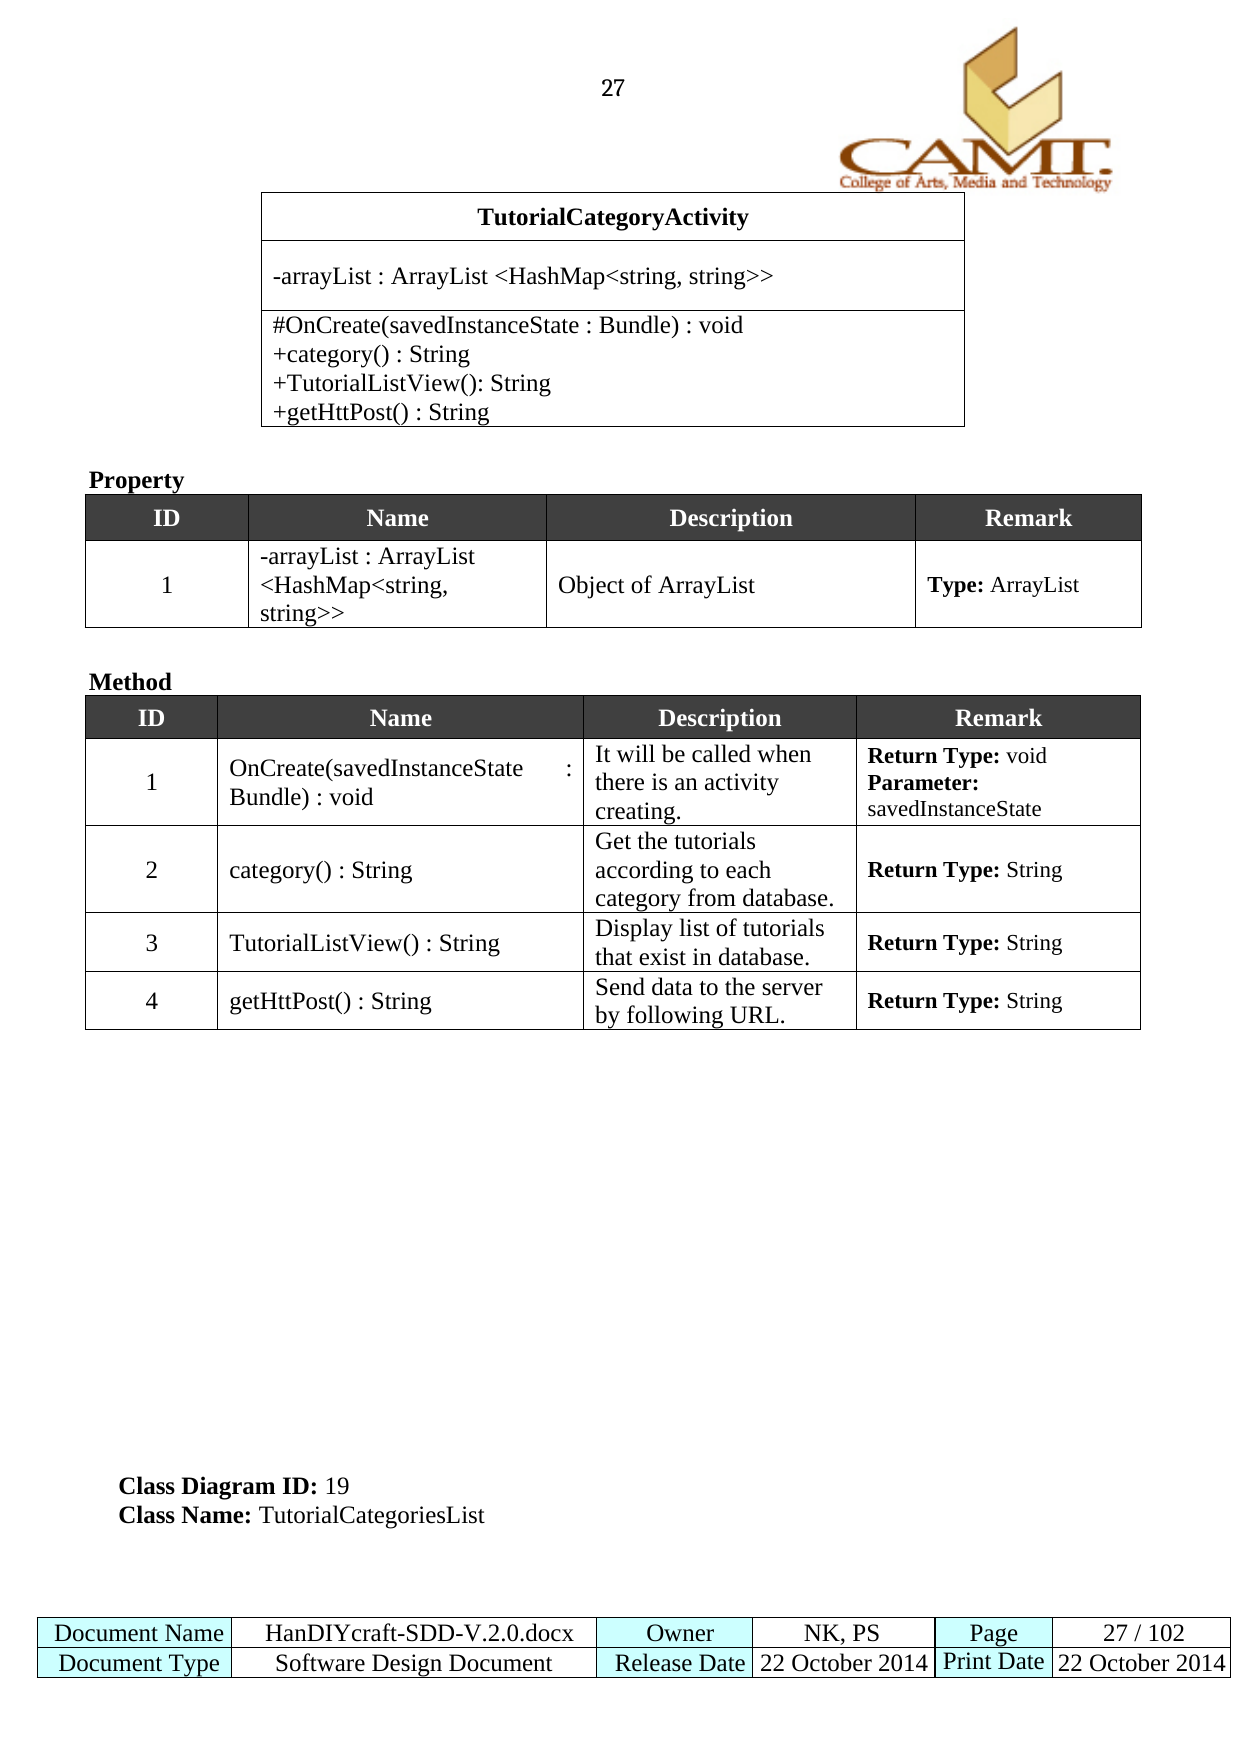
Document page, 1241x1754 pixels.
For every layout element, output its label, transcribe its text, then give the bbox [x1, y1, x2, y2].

table_header Name [218, 696, 583, 738]
table_cell getHttPost() : String [218, 972, 583, 1029]
table_cell OnCreate(savedInstanceState : Bundle) : void [218, 739, 583, 825]
table_cell Return Type: String [857, 972, 1140, 1029]
table_header Remark [916, 495, 1141, 540]
table_header Remark [857, 696, 1140, 738]
table_header TutorialCategoryActivity [262, 193, 964, 240]
table_cell 2 [86, 826, 217, 912]
table_cell -arrayList : ArrayList <HashMap<string, string>> [249, 541, 546, 627]
table_header Description [584, 696, 856, 738]
table_header ID [86, 696, 217, 738]
table_cell Return Type: String [857, 913, 1140, 971]
table_header Name [249, 495, 546, 540]
table_cell -arrayList : ArrayList <HashMap<string, string>> [262, 241, 964, 309]
table_cell Get the tutorials according to each category from database. [584, 826, 856, 912]
table_cell Display list of tutorials that exist in database. [584, 913, 856, 971]
table_cell 4 [86, 972, 217, 1029]
table_cell It will be called when there is an activity creating. [584, 739, 856, 825]
table_cell Return Type: String [857, 826, 1140, 912]
table_cell Object of ArrayList [547, 541, 915, 627]
table_cell 1 [86, 739, 217, 825]
table_cell Type: ArrayList [916, 541, 1141, 627]
table_header Description [547, 495, 915, 540]
table_cell TutorialListView() : String [218, 913, 583, 971]
list Property [88, 465, 1108, 494]
table_cell #OnCreate(savedInstanceState : Bundle) : void +category() : String +TutorialListView(): String +getHttPost() : String [262, 311, 964, 426]
table_cell category() : String [218, 826, 583, 912]
table_cell 1 [86, 541, 248, 627]
table_cell Send data to the server by following URL. [584, 972, 856, 1029]
picture [755, 18, 1221, 207]
text Class Name: TutorialCategoriesList [118, 1500, 1108, 1529]
list Method [88, 667, 1108, 695]
table_cell Return Type: void Parameter: savedInstanceState [857, 739, 1140, 825]
text Class Diagram ID: 19 [118, 1471, 1108, 1500]
table_cell 3 [86, 913, 217, 971]
table_header ID [86, 495, 248, 540]
